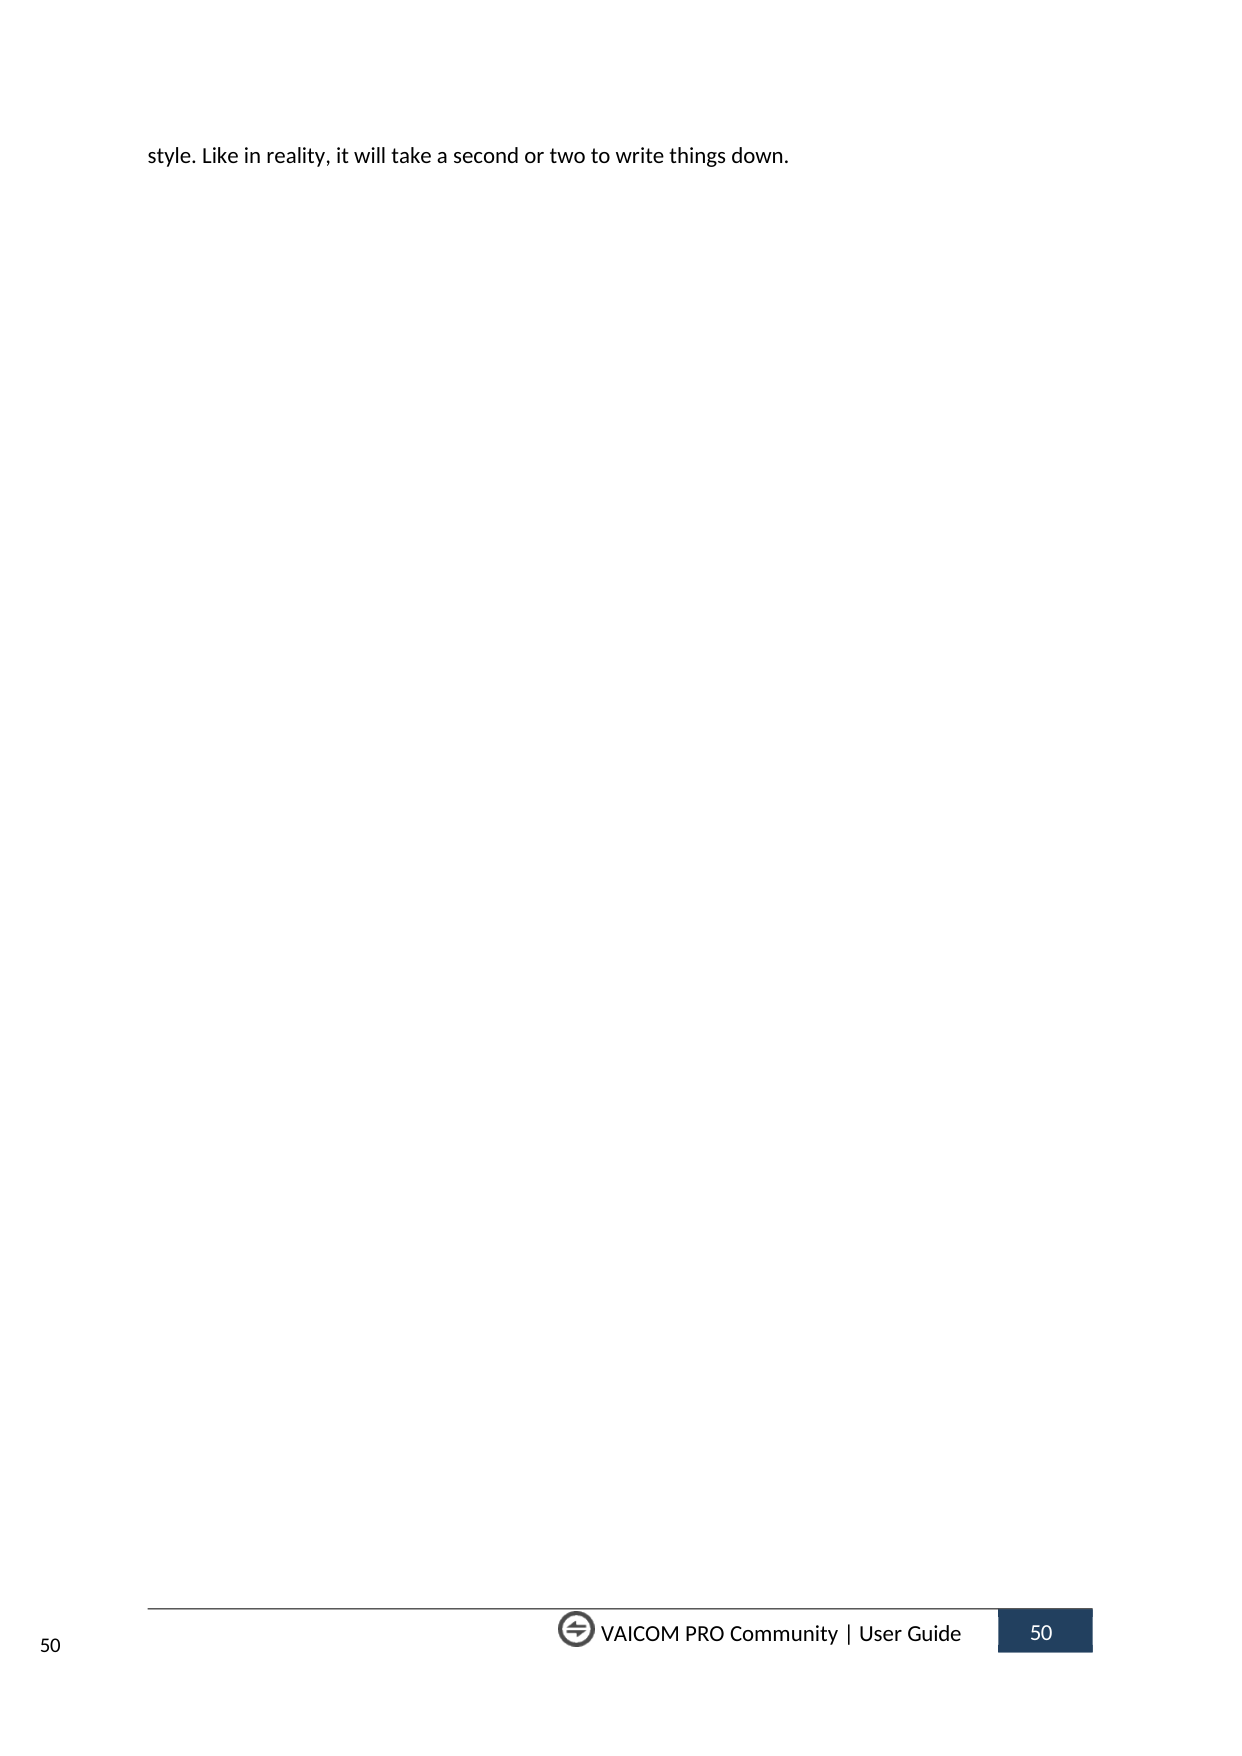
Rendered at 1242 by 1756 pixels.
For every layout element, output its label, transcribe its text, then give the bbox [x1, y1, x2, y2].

picture [558, 1611, 595, 1647]
